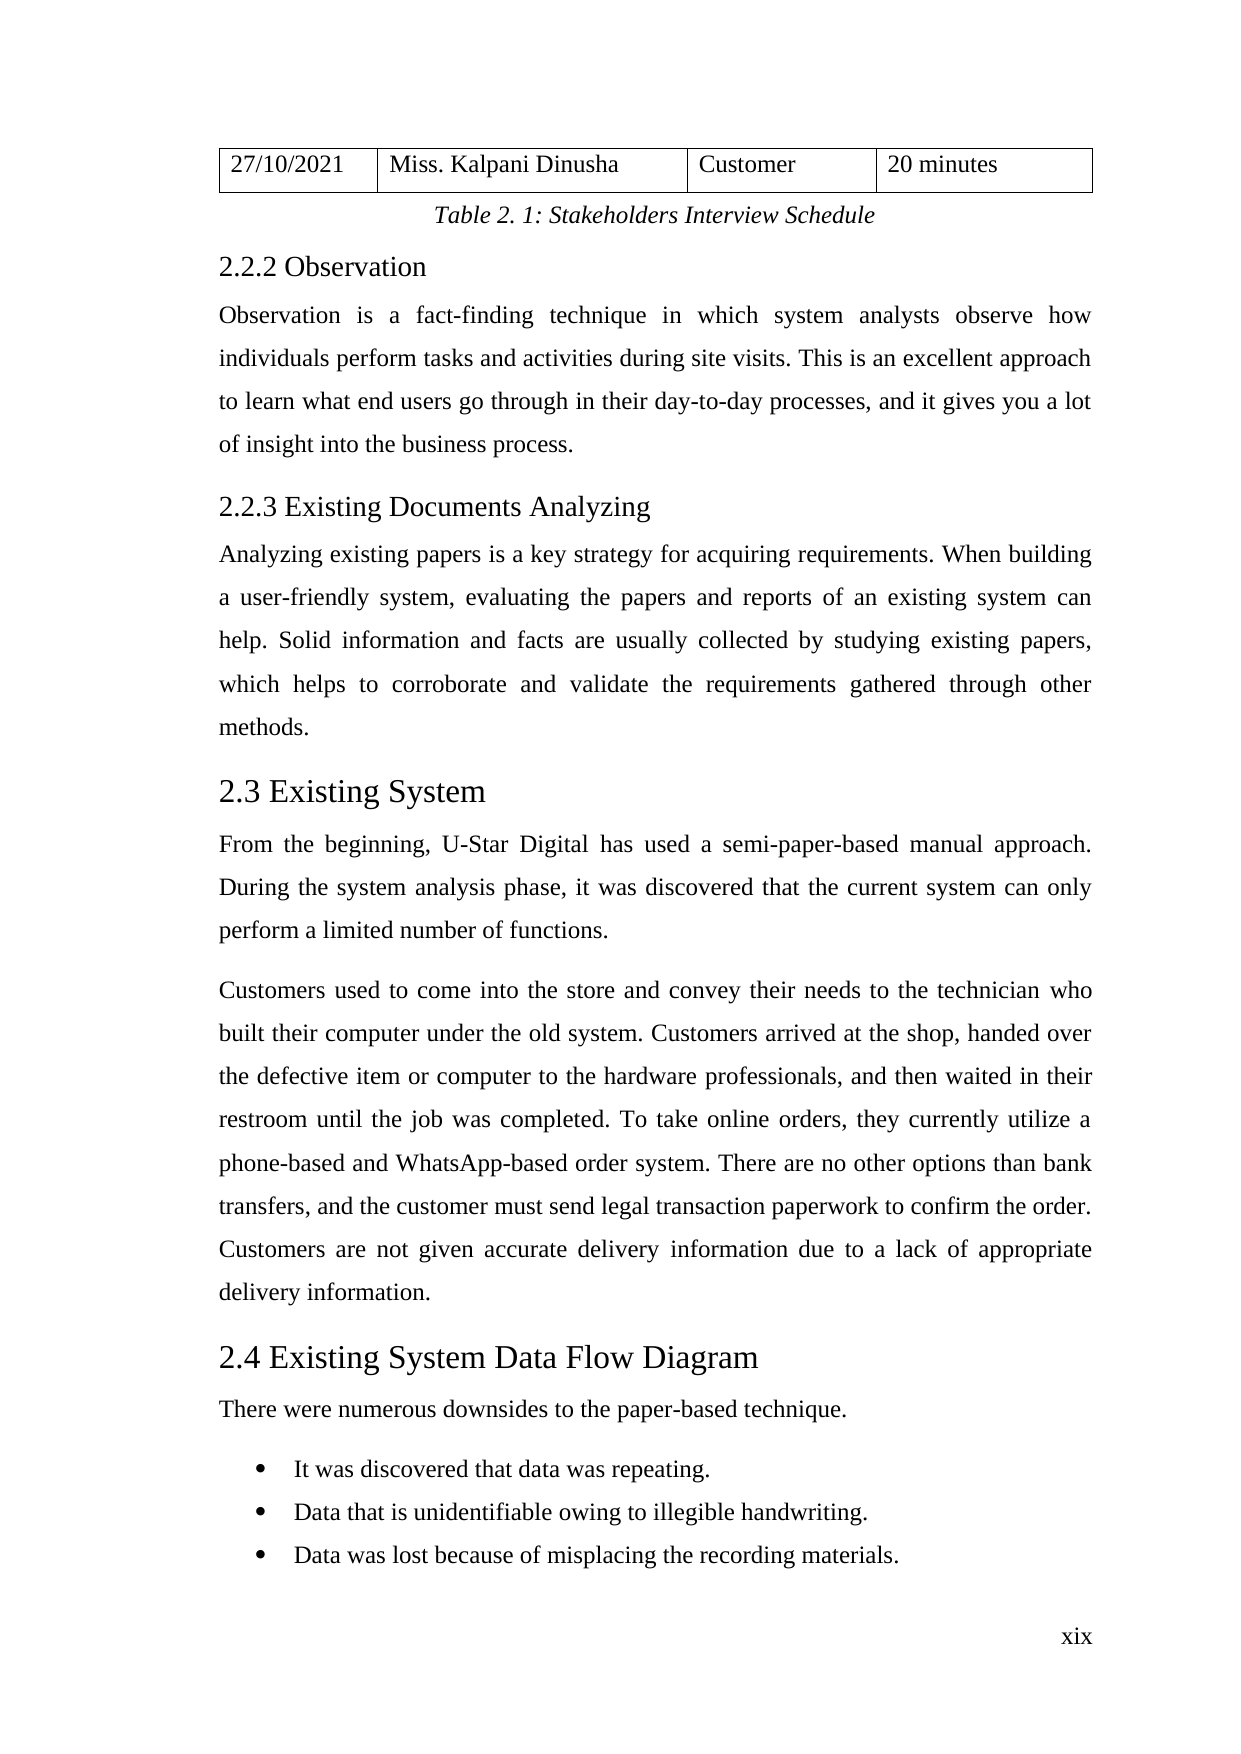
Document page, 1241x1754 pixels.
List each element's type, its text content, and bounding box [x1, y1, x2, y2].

text There were numerous downsides to the paper-based technique. [218, 1394, 1093, 1423]
text Customers used to come into the store and convey their needs to the technician who built their computer under the old system. Customers arrived at the shop, handed over the defective item or computer to the hardware professionals, and then waited in their restroom until the job was completed. To take online orders, they currently utilize a phone-based and WhatsApp-based order system. There are no other options than bank transfers, and the customer must send legal transaction paperwork to confirm the order. Customers are not given accurate delivery information due to a lack of appropriate delivery information. [218, 975, 1093, 1306]
table_cell Customer [688, 149, 876, 192]
subtitle 2.3 Existing System [218, 772, 1093, 810]
subtitle 2.2.3 Existing Documents Analyzing [218, 489, 1093, 523]
text Observation is a fact-finding technique in which system analysts observe how individuals perform tasks and activities during site visits. This is an excellent approach to learn what end users go through in their day-to-day processes, and it gives you a lot of insight into the business process. [218, 300, 1093, 458]
text From the beginning, U-Star Digital has used a semi-paper-based manual approach. During the system analysis phase, it was discovered that the current system can only perform a limited number of functions. [218, 829, 1093, 944]
subtitle 2.2.2 Observation [218, 249, 1093, 283]
table_cell 20 minutes [877, 149, 1092, 192]
list Data that is unidentifiable owing to illegible handwriting. [256, 1497, 1093, 1526]
list Data was lost because of misplacing the recording materials. [256, 1540, 1093, 1569]
table_cell Miss. Kalpani Dinusha [378, 149, 687, 192]
subtitle 2.4 Existing System Data Flow Diagram [218, 1337, 1093, 1375]
table_cell 27/10/2021 [220, 149, 377, 192]
list It was discovered that data was repeating. [256, 1454, 1093, 1483]
text Analyzing existing papers is a key strategy for acquiring requirements. When building a user-friendly system, evaluating the papers and reports of an existing system can help. Solid information and facts are usually collected by studying existing papers, which helps to corroborate and validate the requirements gathered through other methods. [218, 539, 1093, 741]
